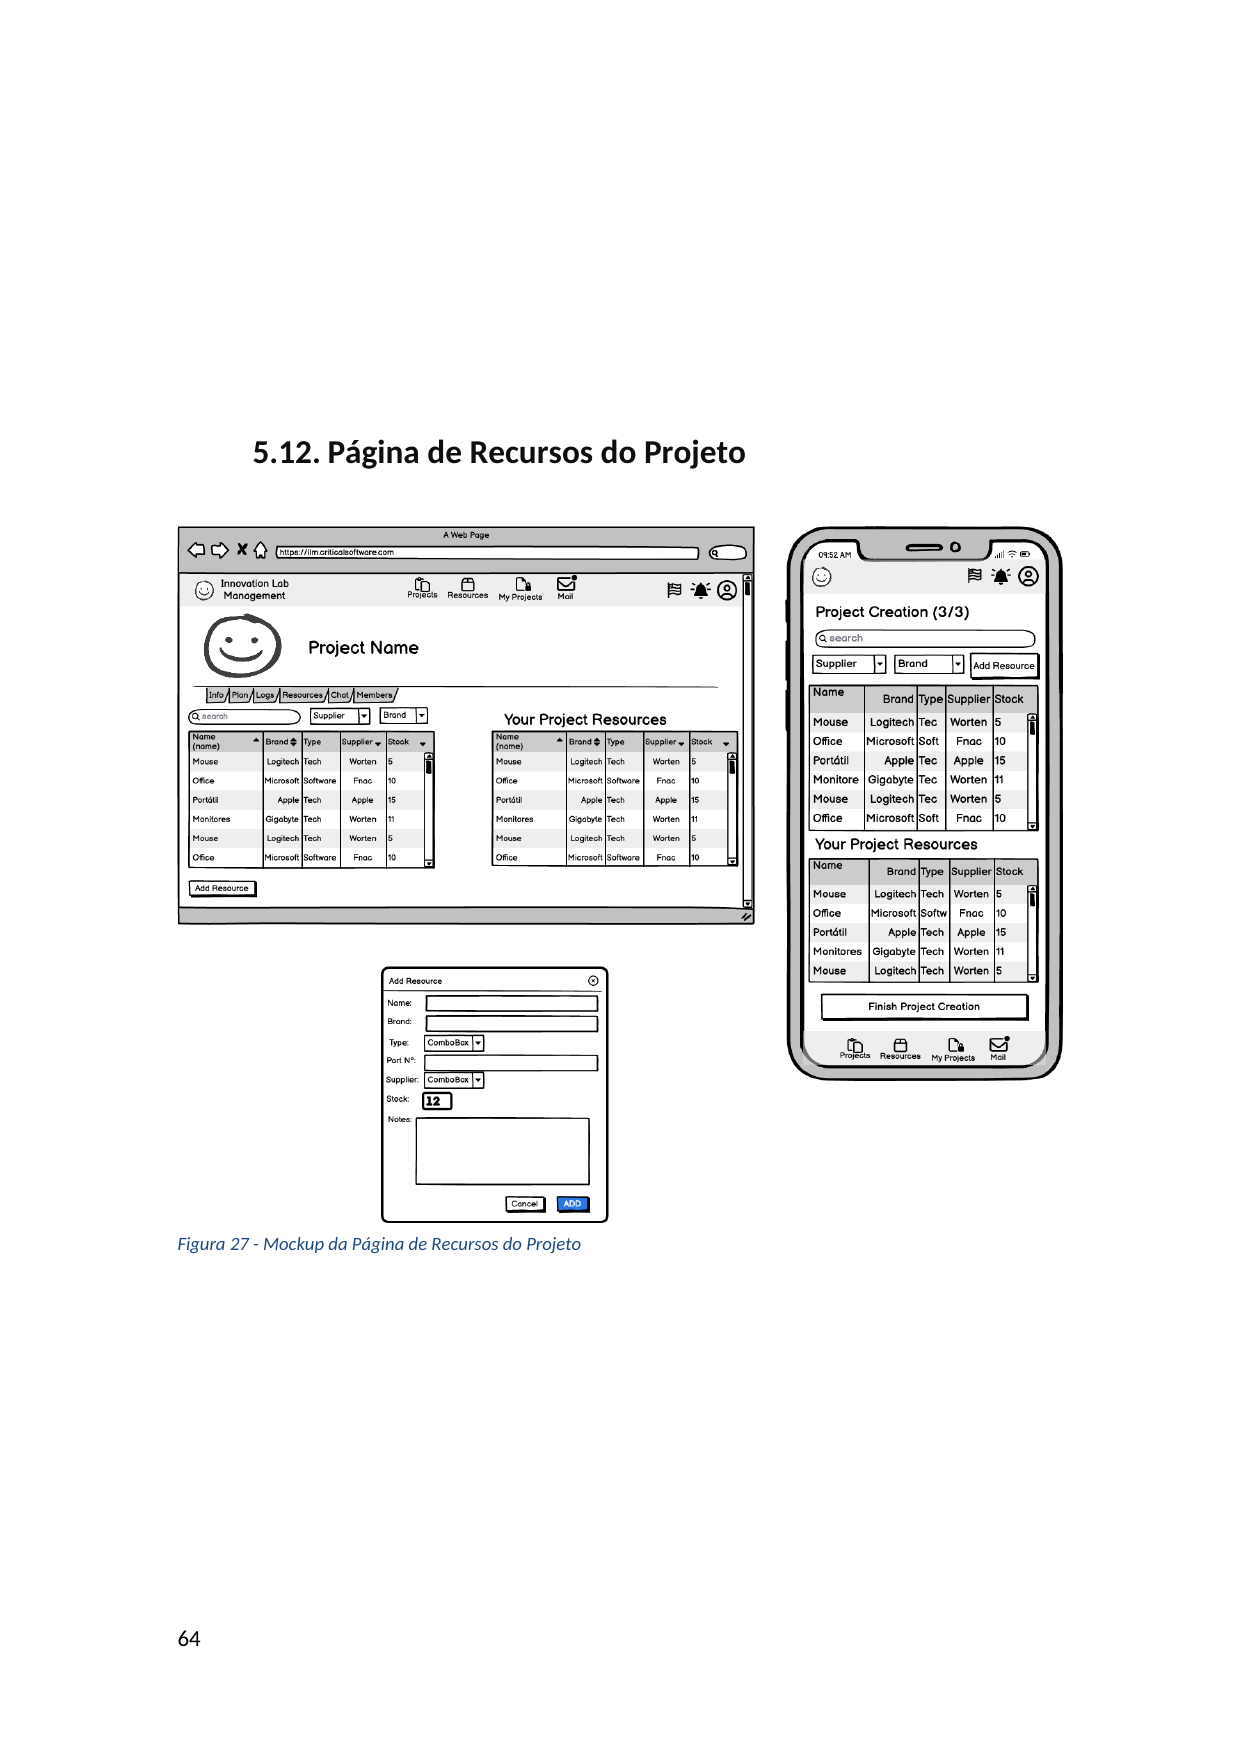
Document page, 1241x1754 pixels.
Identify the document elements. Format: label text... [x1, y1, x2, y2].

list Página de Recursos do Projeto [252, 431, 1063, 471]
picture [177, 526, 1063, 1223]
text Figura 27 - Mockup da Página de Recursos do Projeto [177, 1232, 1063, 1255]
